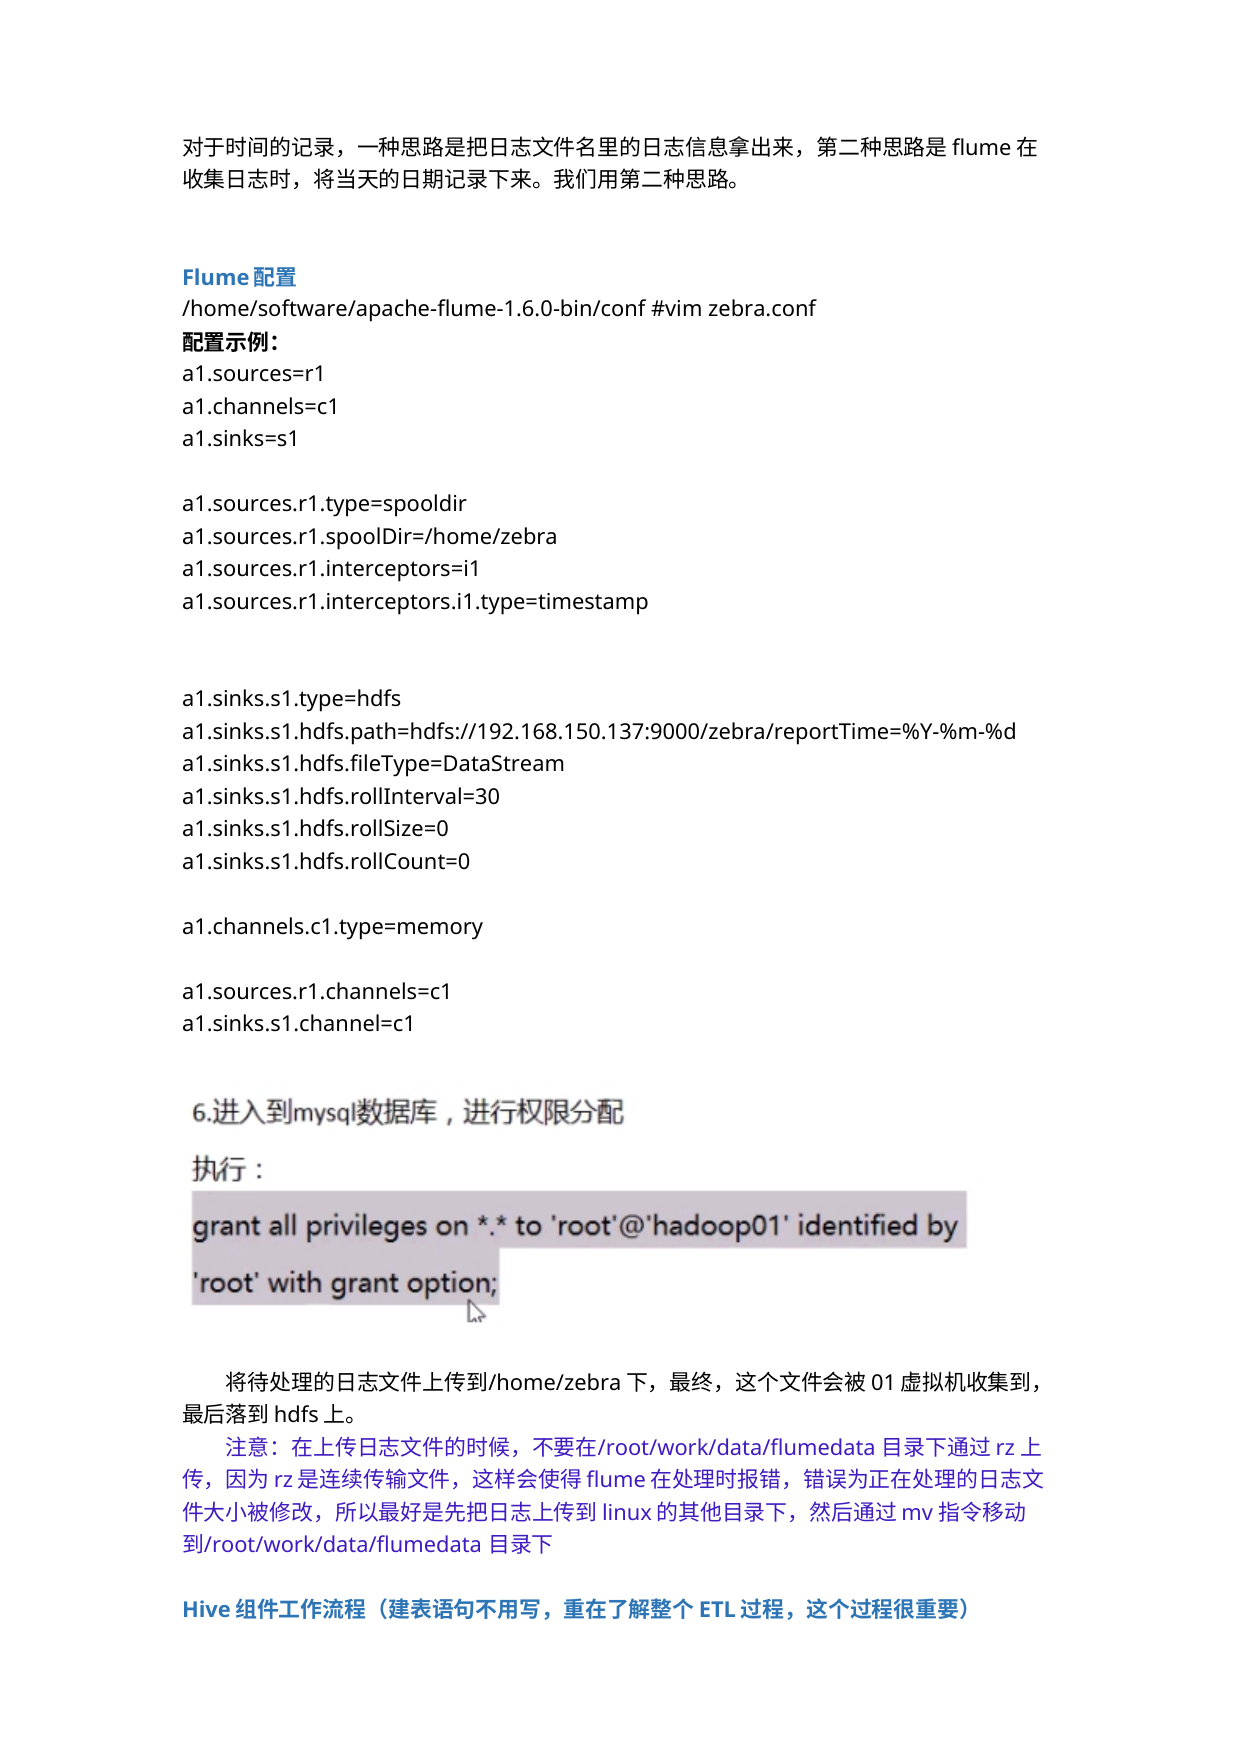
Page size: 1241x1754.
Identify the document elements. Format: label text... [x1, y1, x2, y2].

text a1.sinks.s1.type=hdfs [182, 682, 1058, 714]
text a1.sinks=s1 [182, 422, 1058, 454]
text Flume配置 [182, 259, 1058, 292]
text a1.sinks.s1.hdfs.fileType=DataStream [182, 747, 1058, 779]
picture [181, 1080, 1040, 1324]
text a1.sources.r1.interceptors.i1.type=timestamp [182, 584, 1058, 617]
text a1.sources=r1 [182, 357, 1058, 389]
text 对于时间的记录，一种思路是把日志文件名里的日志信息拿出来，第二种思路是flume在收集日志时，将当天的日期记录下来。我们用第二种思路。 [182, 129, 1058, 194]
text a1.sinks.s1.channel=c1 [182, 1007, 1058, 1039]
text a1.sources.r1.spoolDir=/home/zebra [182, 519, 1058, 552]
text a1.sinks.s1.hdfs.rollSize=0 [182, 812, 1058, 844]
text 将待处理的日志文件上传到/home/zebra下，最终，这个文件会被01虚拟机收集到，最后落到hdfs上。 [182, 1364, 1058, 1429]
text a1.channels=c1 [182, 389, 1058, 422]
text Hive组件工作流程（建表语句不用写，重在了解整个ETL过程，这个过程很重要） [182, 1592, 1058, 1624]
text a1.sinks.s1.hdfs.rollCount=0 [182, 844, 1058, 877]
text a1.channels.c1.type=memory [182, 909, 1058, 942]
text /home/software/apache-flume-1.6.0-bin/conf #vim zebra.conf [182, 292, 1058, 324]
text a1.sources.r1.interceptors=i1 [182, 552, 1058, 584]
text 配置示例： [182, 324, 1058, 357]
text a1.sources.r1.channels=c1 [182, 974, 1058, 1007]
text a1.sinks.s1.hdfs.rollInterval=30 [182, 779, 1058, 812]
text a1.sinks.s1.hdfs.path=hdfs://192.168.150.137:9000/zebra/reportTime=%Y-%m-%d [182, 714, 1058, 747]
text 注意：在上传日志文件的时候，不要在/root/work/data/flumedata 目录下通过rz 上传，因为rz是连续传输文件，这样会使得flume在处理时报错，错误为正在处理的日志文件大小被修改，所以最好是先把日志上传到linux的其他目录下，然后通过mv 指令移动到/root/work/data/flumedata 目录下 [182, 1429, 1058, 1559]
text a1.sources.r1.type=spooldir [182, 487, 1058, 519]
